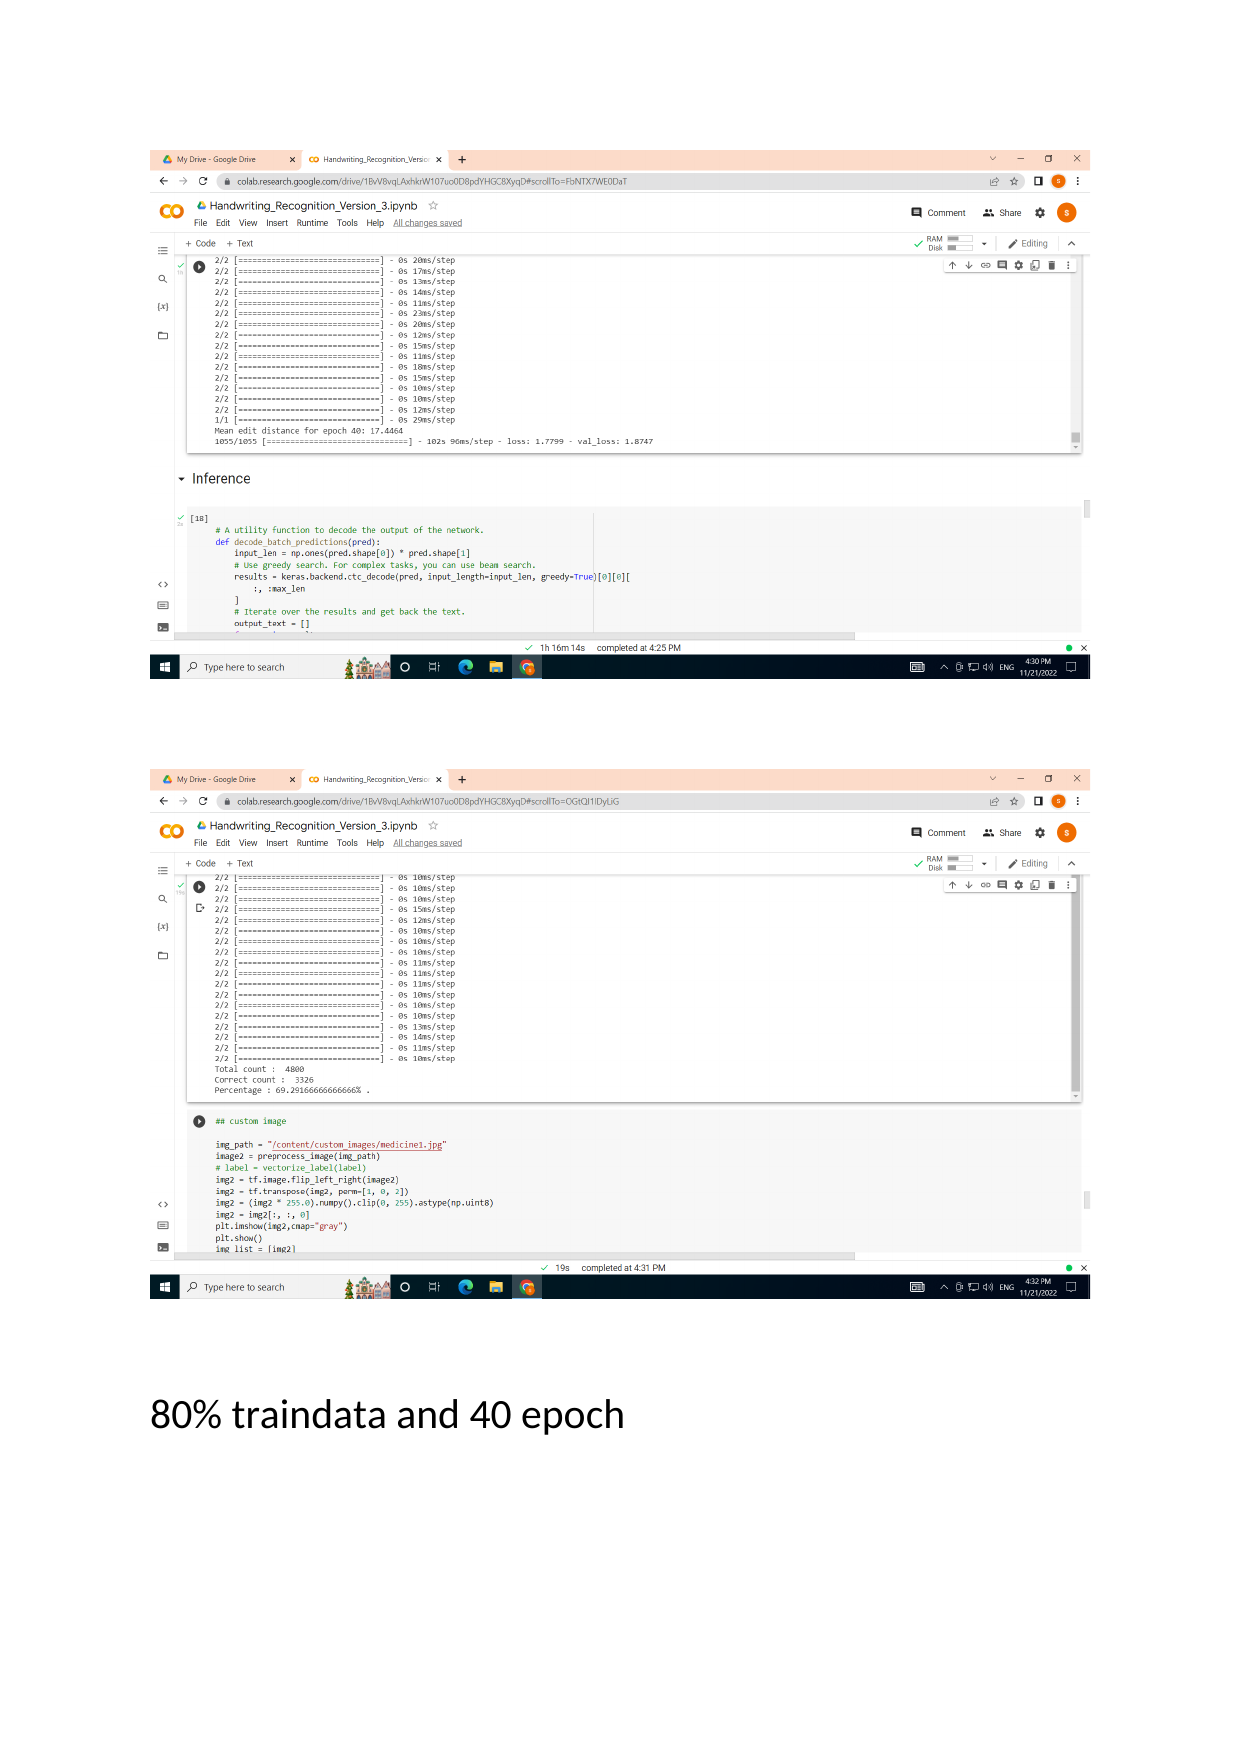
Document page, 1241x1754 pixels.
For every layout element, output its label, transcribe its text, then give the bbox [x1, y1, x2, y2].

picture [150, 150, 1091, 679]
text 80% traindata and 40 epoch [150, 1388, 1090, 1439]
picture [150, 769, 1091, 1299]
